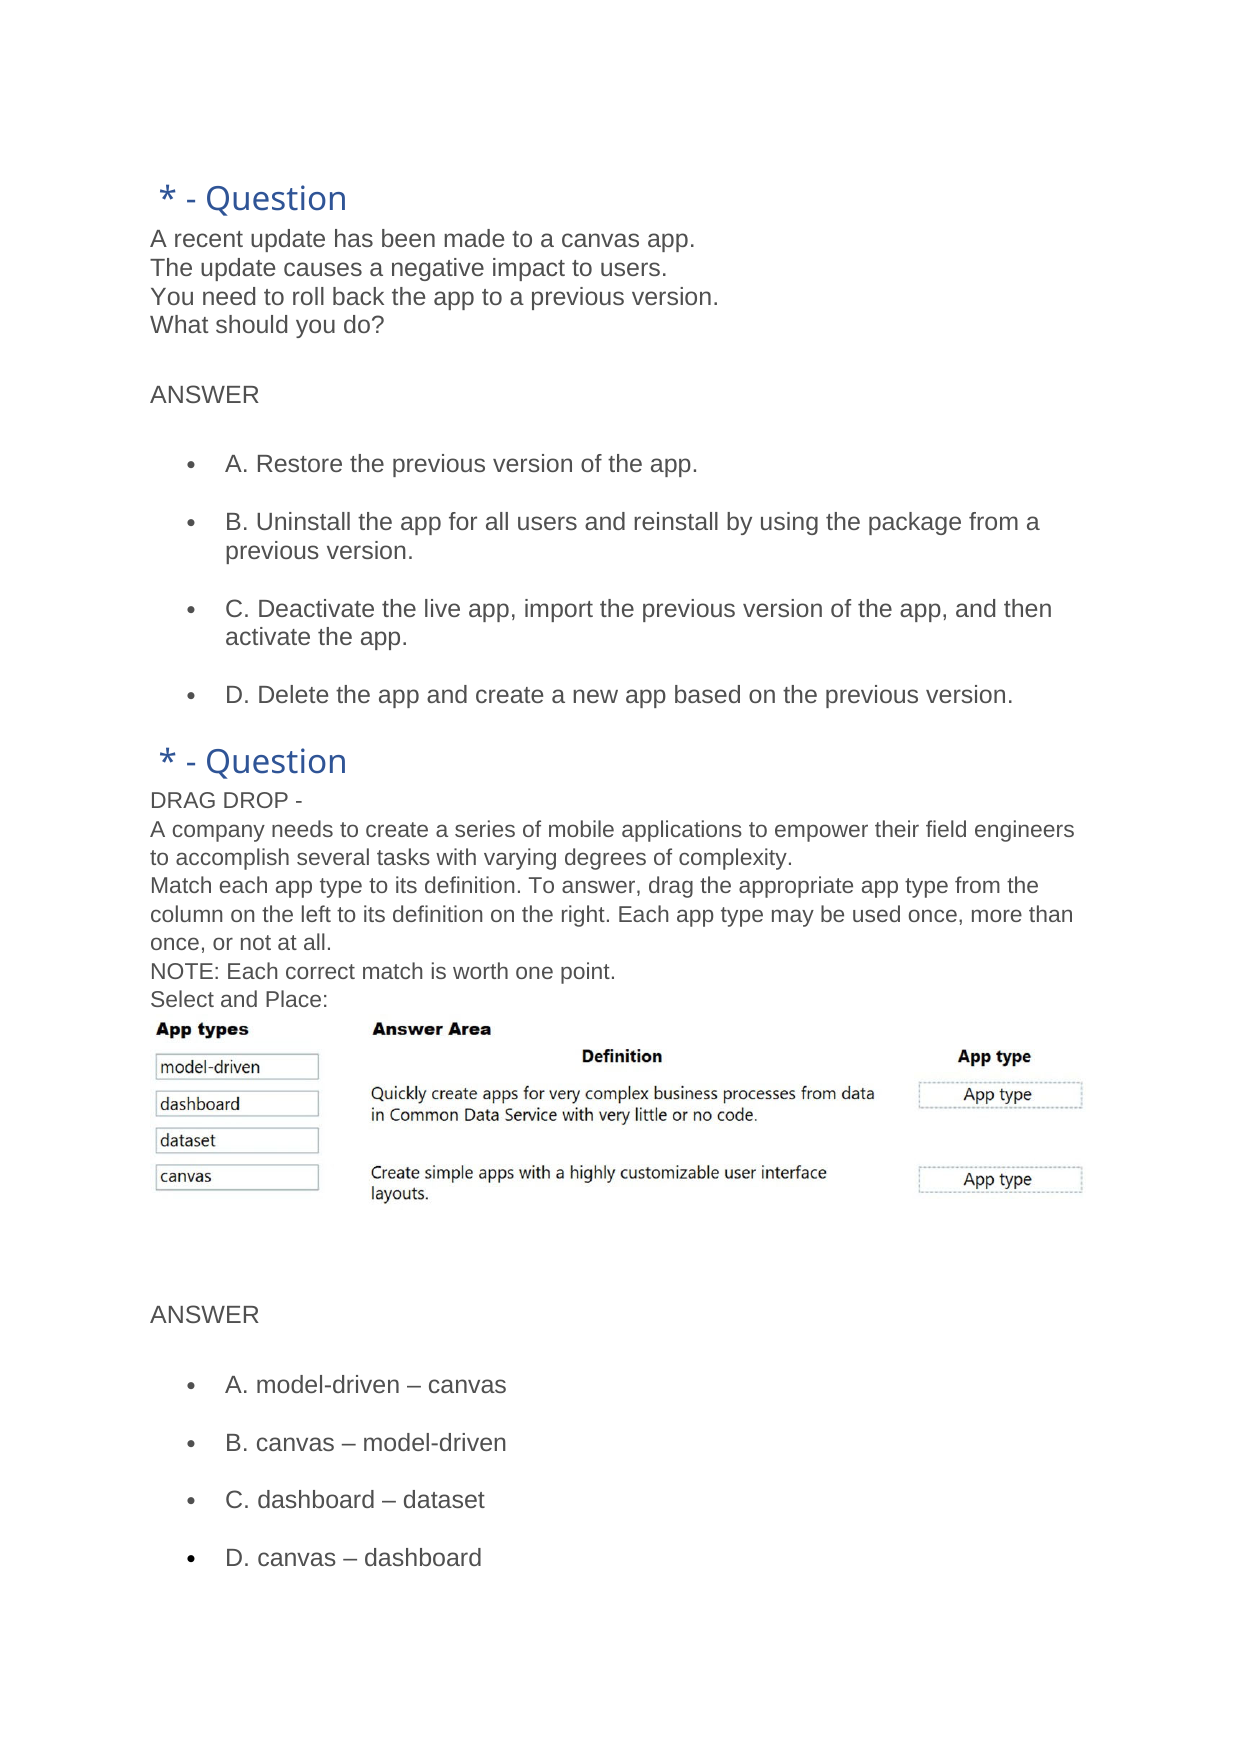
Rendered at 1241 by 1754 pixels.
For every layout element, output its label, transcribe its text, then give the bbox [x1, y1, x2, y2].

text DRAG DROP - A company needs to create a series of mobile applications to empower their field engineers to accomplish several tasks with varying degrees of complexity. Match each app type to its definition. To answer, drag the appropriate app type from the column on the left to its definition on the right. Each app type may be used once, more than once, or not at all. NOTE: Each correct match is worth one point. Select and Place: [150, 787, 1090, 1014]
picture [150, 1014, 1091, 1212]
subtitle * - Question [150, 175, 1090, 220]
text A recent update has been made to a canvas app. The update causes a negative impact to users. You need to roll back the app to a previous version. What should you do? [150, 224, 1090, 339]
list D. Delete the app and create a new app based on the previous version. [187, 680, 1090, 709]
text ANSWER [150, 379, 1090, 408]
list A. Restore the previous version of the app. [187, 449, 1090, 478]
list C. dashboard – dataset [187, 1485, 1090, 1514]
list A. model-driven – canvas [187, 1369, 1090, 1398]
list C. Deactivate the live app, import the previous version of the app, and then activate the app. [187, 593, 1090, 651]
list B. Uninstall the app for all users and reinstall by using the package from a previous version. [187, 507, 1090, 564]
subtitle * - Question [150, 738, 1090, 783]
list D. canvas – dashboard [187, 1543, 1090, 1572]
text ANSWER [150, 1300, 1090, 1329]
list B. canvas – model-driven [187, 1427, 1090, 1456]
